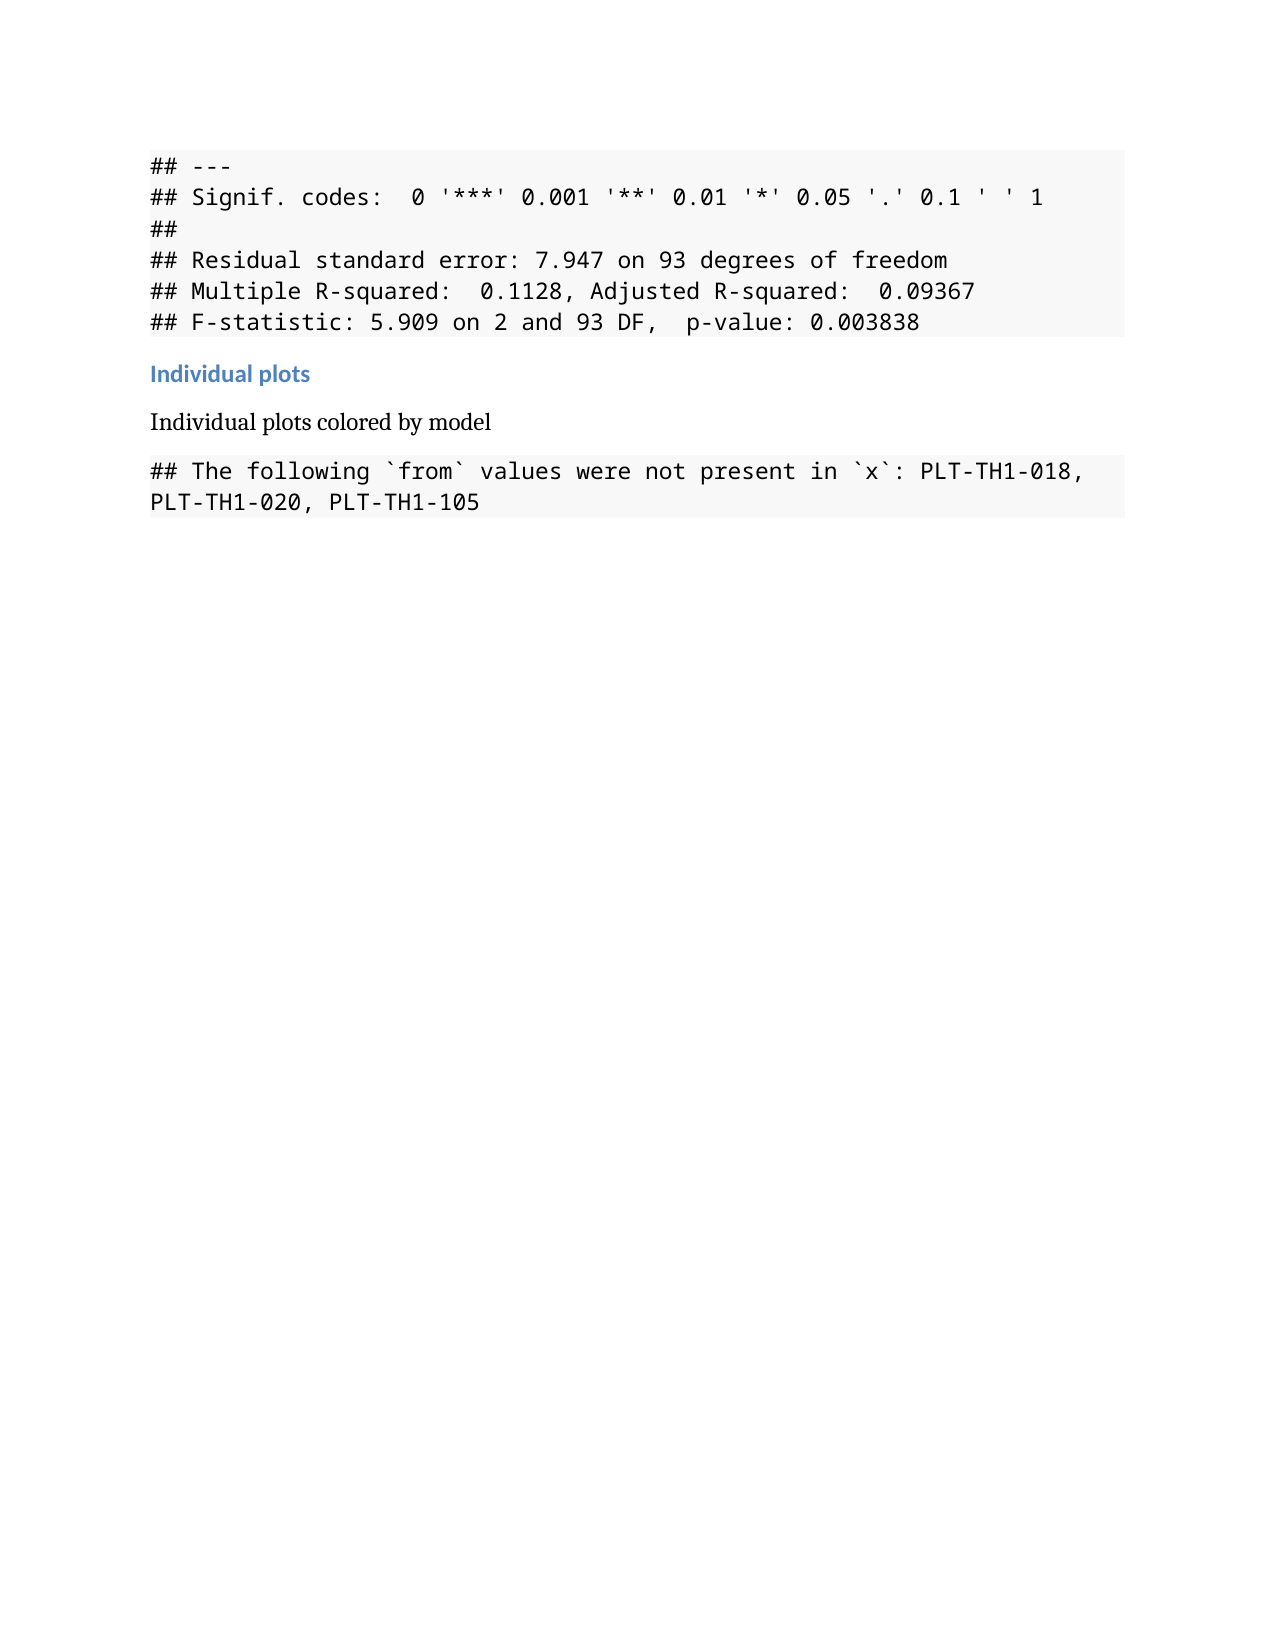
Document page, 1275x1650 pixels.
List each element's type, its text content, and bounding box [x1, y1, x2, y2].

text ## The following `from` values were not present in `x`: PLT-TH1-018, PLT-TH1-020, PLT-TH1-105 [150, 455, 1125, 518]
subtitle Individual plots [150, 358, 1125, 389]
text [150, 150, 1125, 337]
text Individual plots colored by model [150, 408, 1125, 436]
